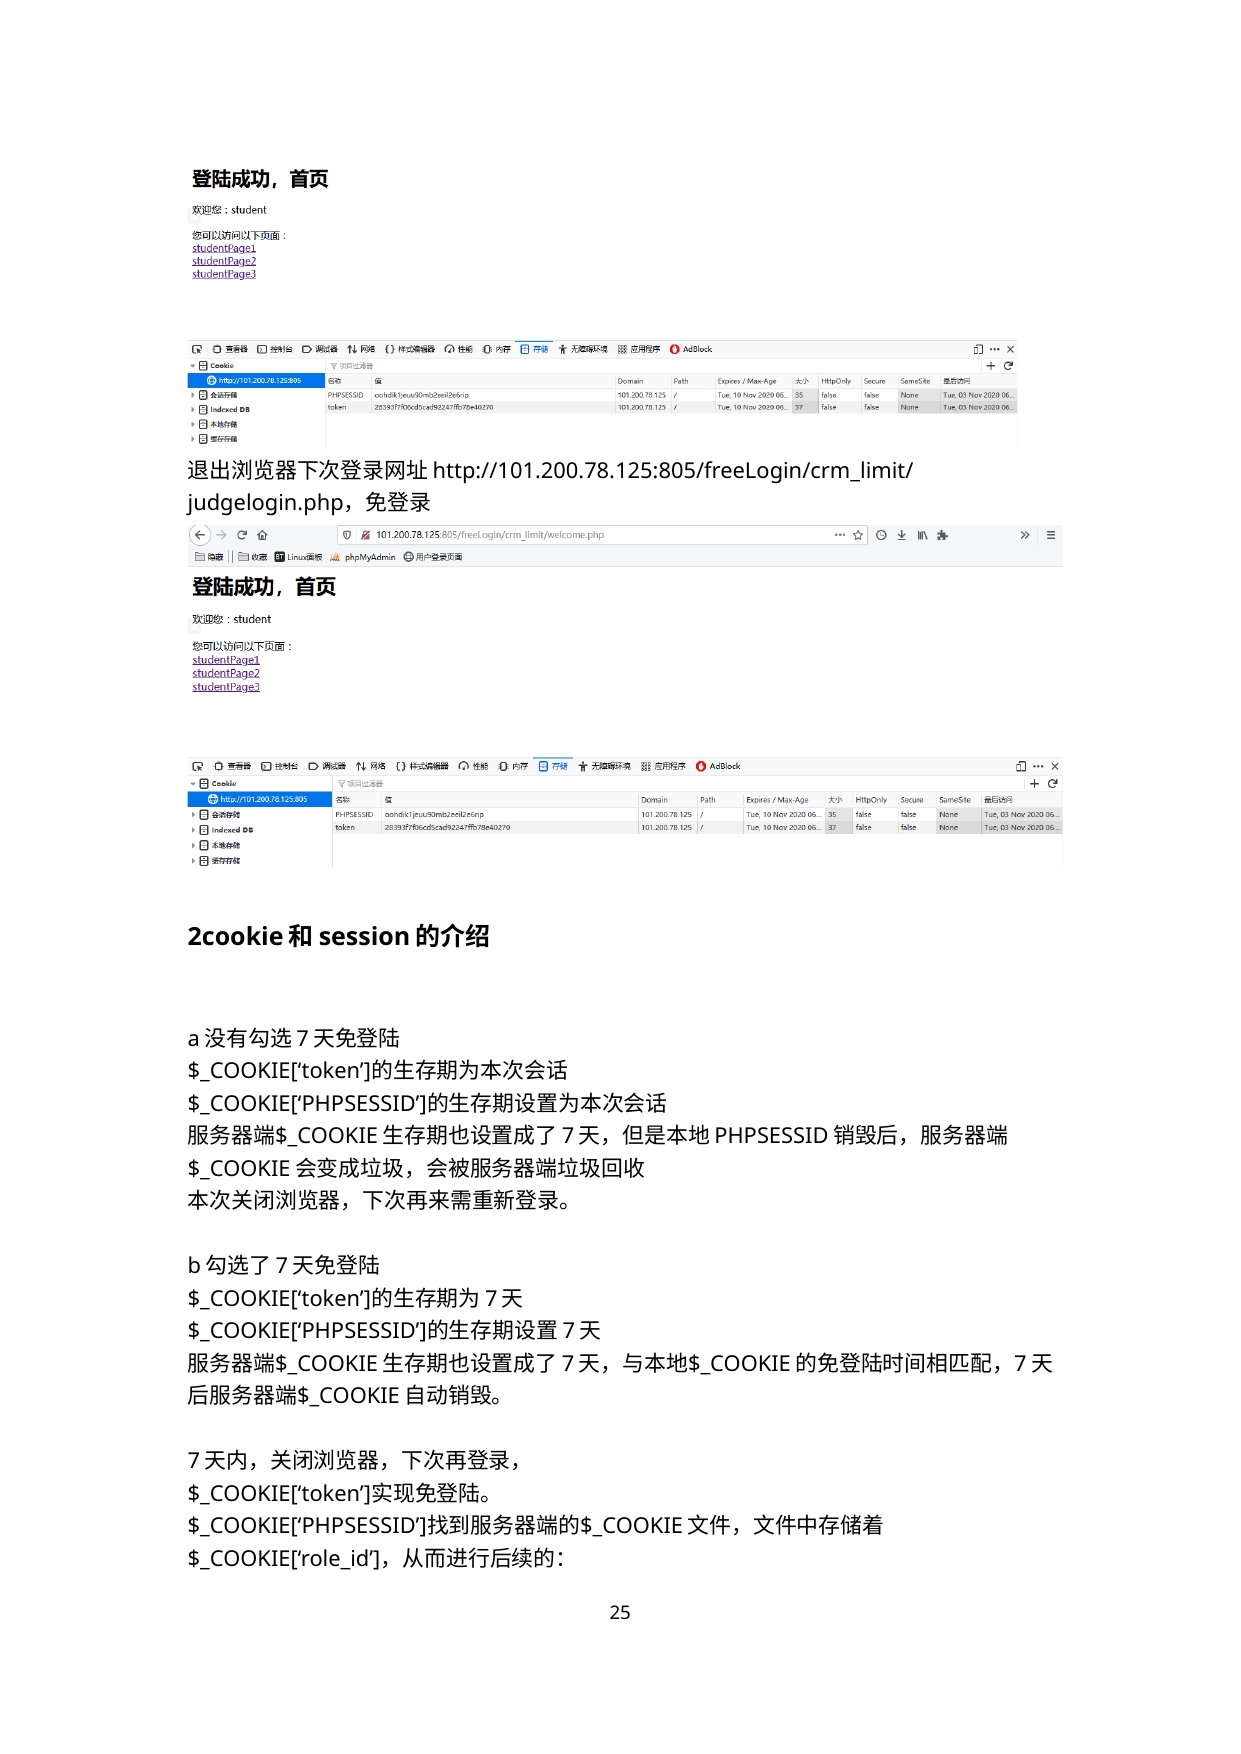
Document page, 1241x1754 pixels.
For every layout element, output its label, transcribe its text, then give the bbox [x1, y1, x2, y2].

text b勾选了7天免登陆 [187, 1248, 1053, 1280]
picture [187, 525, 1063, 867]
text $_COOKIE[‘token’]实现免登陆。 [187, 1475, 1053, 1508]
text 本次关闭浏览器，下次再来需重新登录。 [187, 1183, 1053, 1215]
text $_COOKIE[‘token’]的生存期为7天 [187, 1280, 1053, 1313]
text 服务器端$_COOKIE生存期也设置成了7天，与本地$_COOKIE的免登陆时间相匹配，7天后服务器端$_COOKIE自动销毁。 [187, 1345, 1053, 1410]
text $_COOKIE[‘PHPSESSID’]的生存期设置7天 [187, 1313, 1053, 1345]
text $_COOKIE[‘PHPSESSID’]的生存期设置为本次会话 [187, 1085, 1053, 1118]
picture [187, 163, 1018, 449]
text $_COOKIE[‘token’]的生存期为本次会话 [187, 1053, 1053, 1085]
subtitle 2cookie和session的介绍 [187, 902, 1053, 967]
text 服务器端$_COOKIE生存期也设置成了7天，但是本地PHPSESSID销毁后，服务器端$_COOKIE会变成垃圾，会被服务器端垃圾回收 [187, 1118, 1053, 1183]
text 7天内，关闭浏览器，下次再登录， [187, 1443, 1053, 1475]
text a没有勾选7天免登陆 [187, 1020, 1053, 1053]
text 退出浏览器下次登录网址http://101.200.78.125:805/freeLogin/crm_limit/judgelogin.php，免登录 [187, 452, 1053, 517]
text $_COOKIE[‘PHPSESSID’]找到服务器端的$_COOKIE文件，文件中存储着$_COOKIE[‘role_id’]，从而进行后续的： [187, 1508, 1053, 1573]
